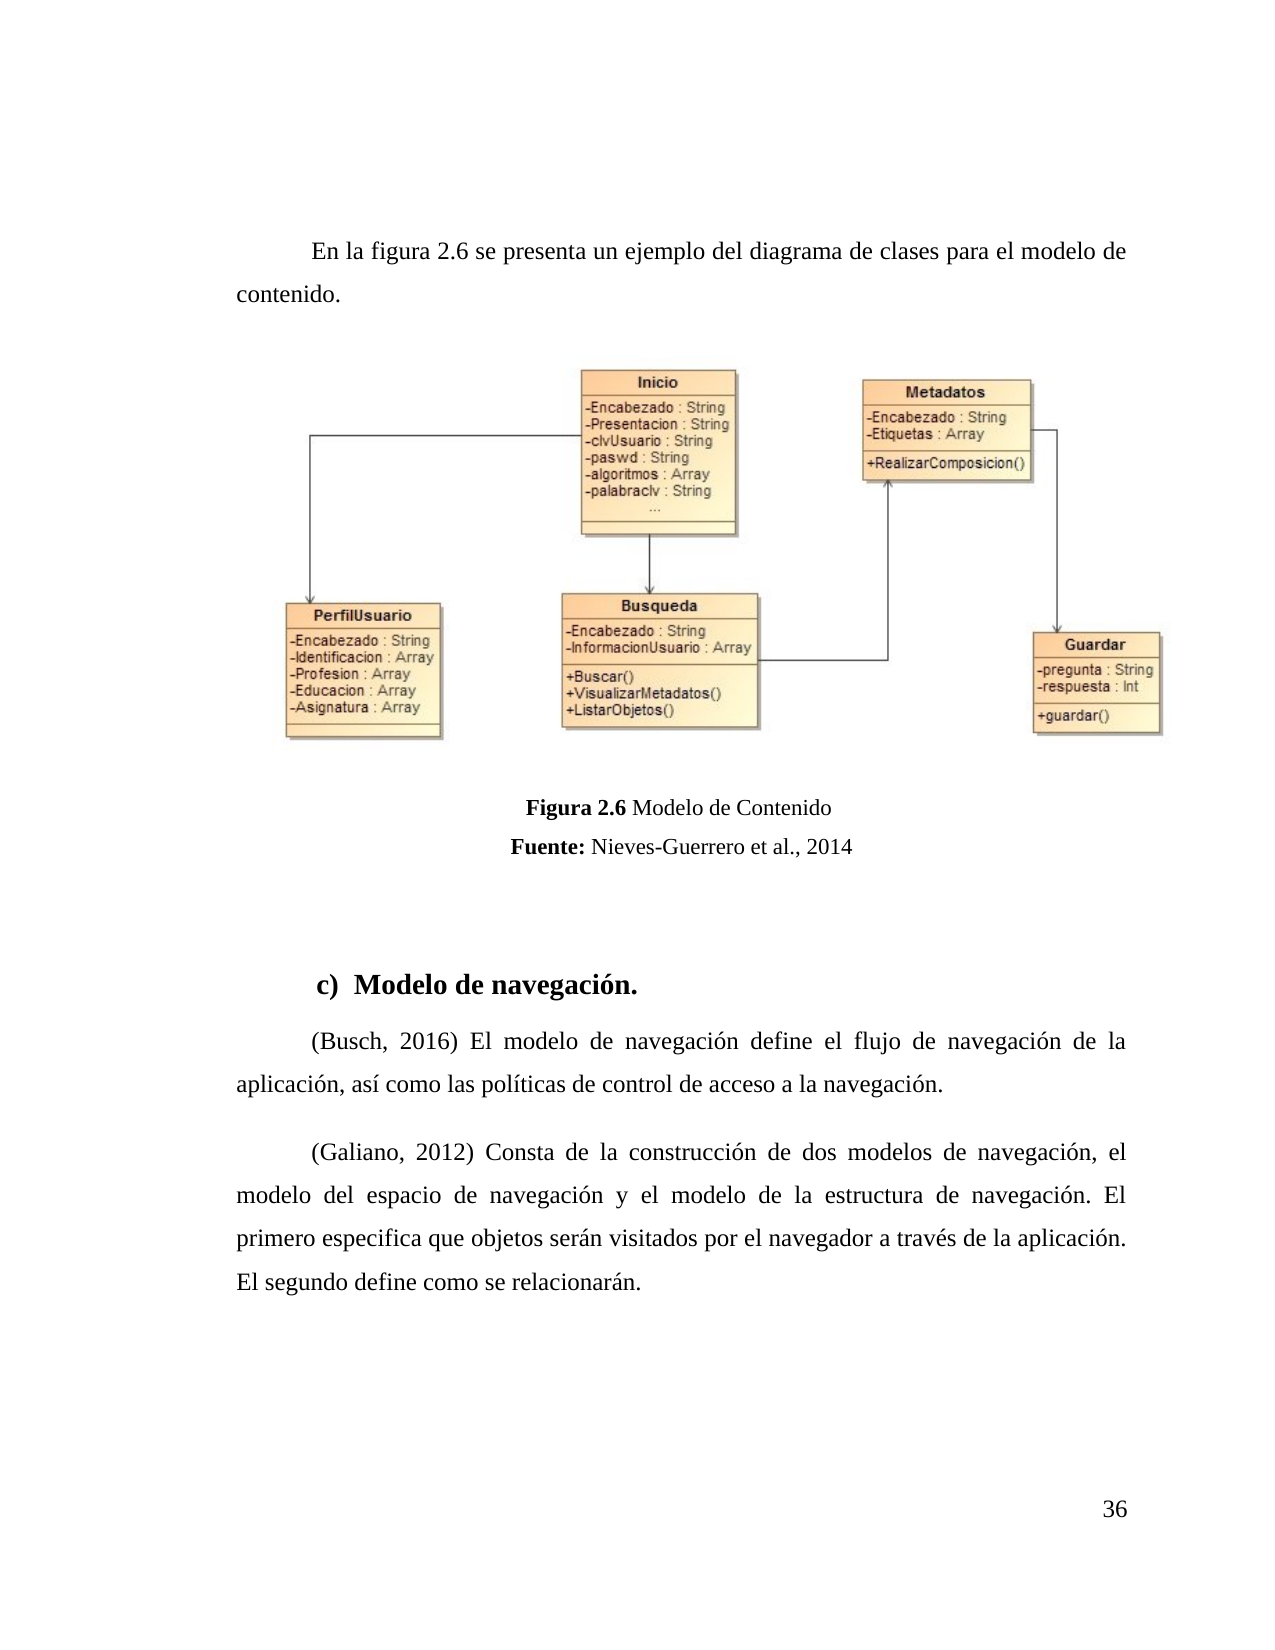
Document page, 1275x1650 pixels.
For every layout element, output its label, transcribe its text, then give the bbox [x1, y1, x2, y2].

text (Busch, 2016) El modelo de navegación define el flujo de navegación de la aplicación, así como las políticas de control de acceso a la navegación. [236, 1026, 1127, 1098]
subtitle Modelo de navegación. [316, 967, 1127, 1001]
text (Galiano, 2012) Consta de la construcción de dos modelos de navegación, el modelo del espacio de navegación y el modelo de la estructura de navegación. El primero especifica que objetos serán visitados por el navegador a través de la aplicación. El segundo define como se relacionarán. [236, 1137, 1127, 1295]
picture [272, 356, 1173, 750]
text En la figura 2.6 se presenta un ejemplo del diagrama de clases para el modelo de contenido. [236, 236, 1127, 308]
